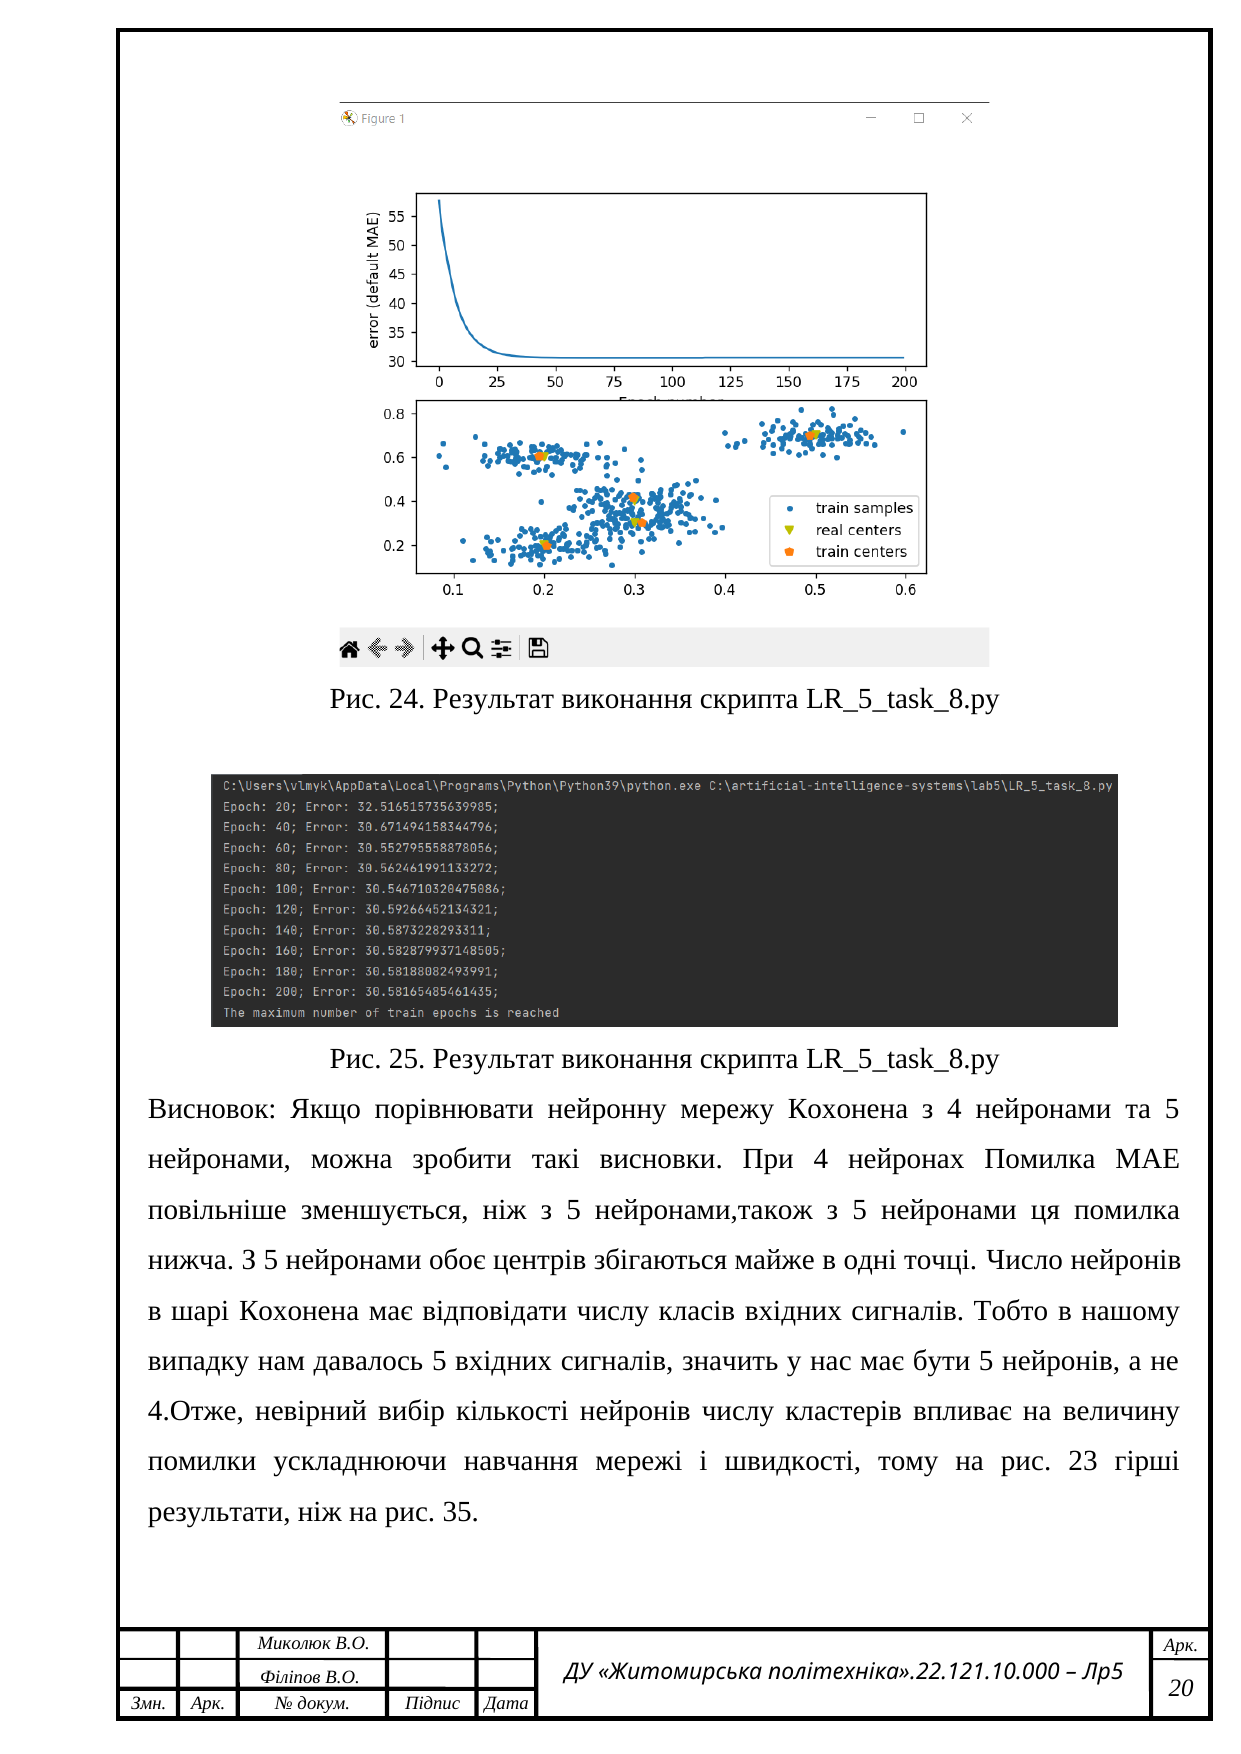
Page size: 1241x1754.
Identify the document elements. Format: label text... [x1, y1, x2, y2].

picture [339, 102, 990, 667]
picture [211, 774, 1118, 1027]
text Рис. 24. Результат виконання скрипта LR_5_task_8.py [148, 681, 1181, 714]
text Висновок: Якщо порівнювати нейронну мережу Кохонена з 4 нейронами та 5 нейронами, можна зробити такі висновки. При 4 нейронах Помилка МAE повільніше зменшується, ніж з 5 нейронами,також з 5 нейронами ця помилка нижча. З 5 нейронами обоє центрів збігаються майже в одні точці. Число нейронів в шарі Кохонена має відповідати числу класів вхідних сигналів. Тобто в нашому випадку нам давалось 5 вхідних сигналів, значить у нас має бути 5 нейронів, а не 4.Отже, невірний вибір кількості нейронів числу кластерів впливає на величину помилки ускладнюючи навчання мережі і швидкості, тому на рис. 23 гірші результати, ніж на рис. 35. [148, 1091, 1181, 1527]
text Рис. 25. Результат виконання скрипта LR_5_task_8.py [148, 1041, 1181, 1074]
